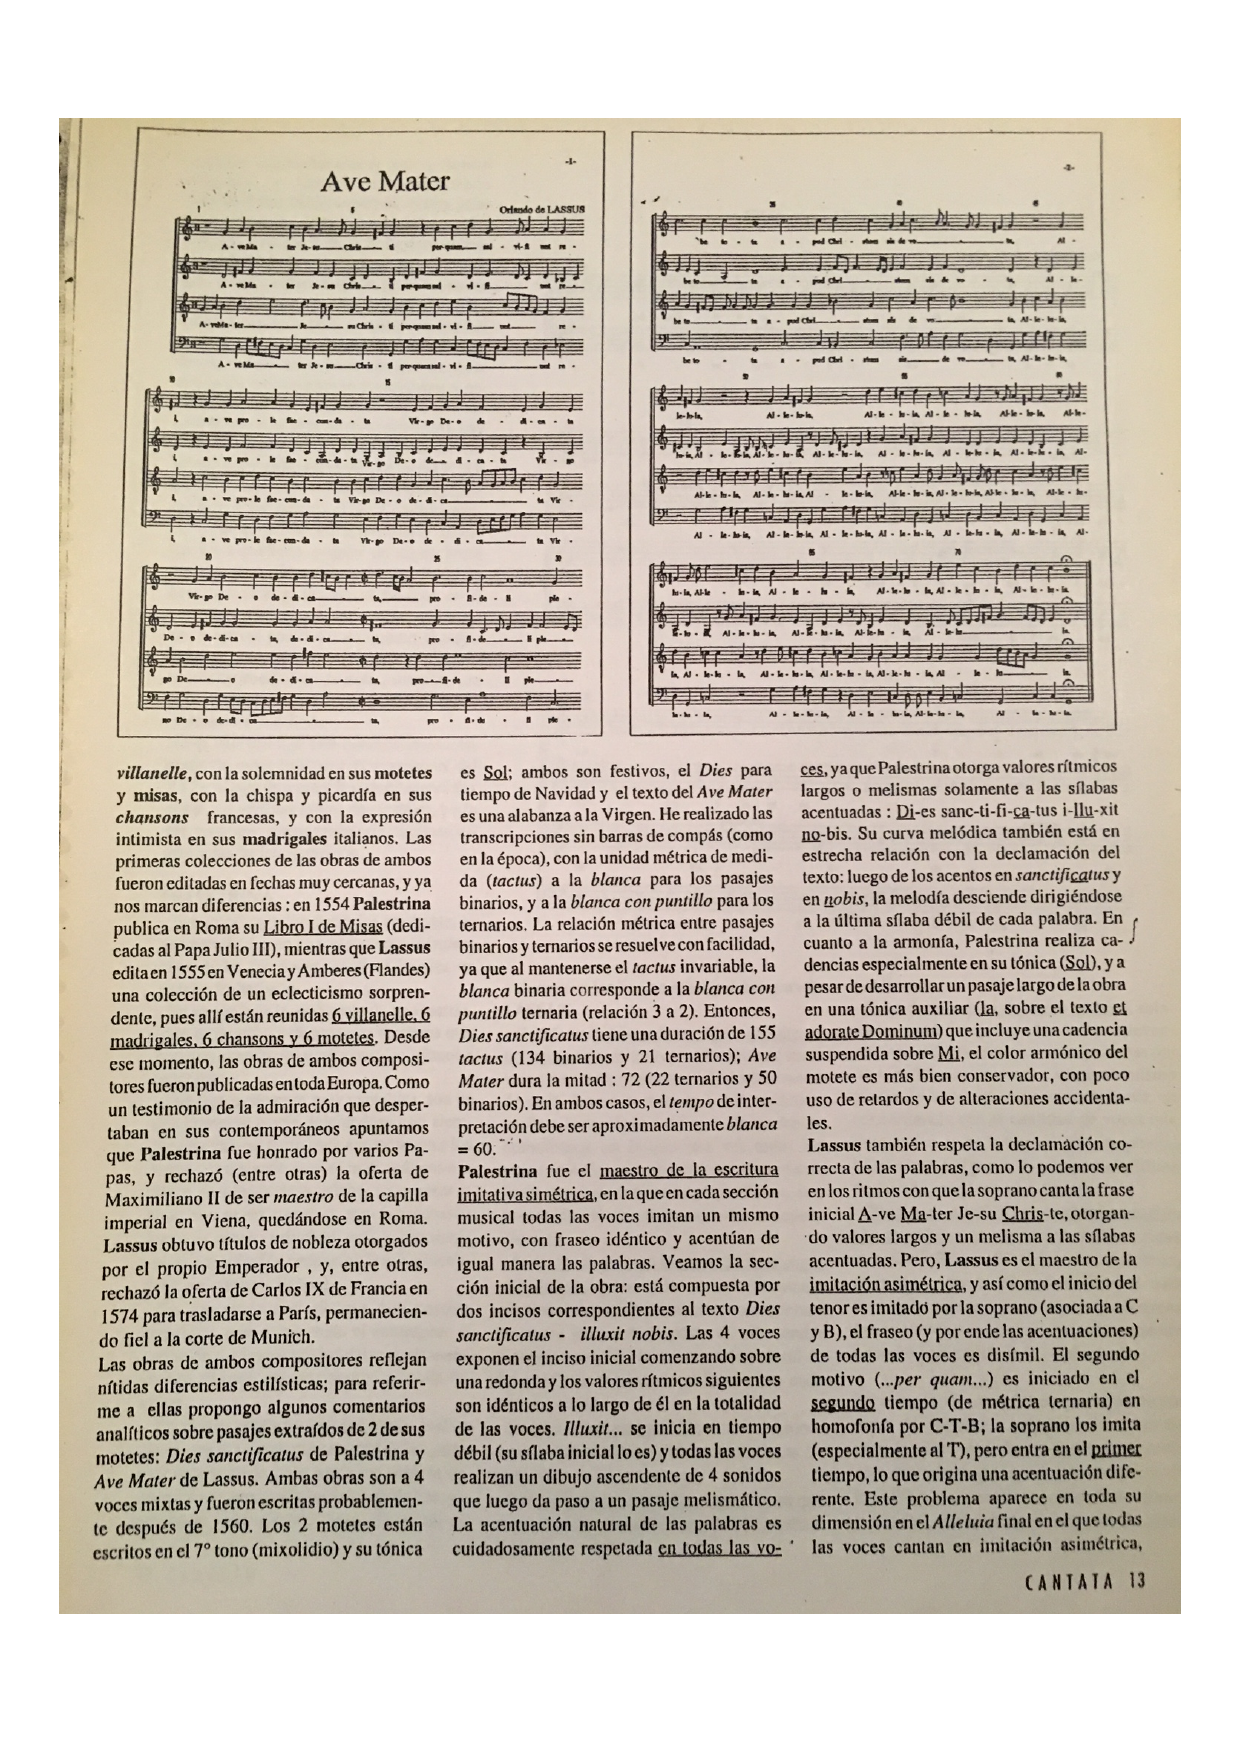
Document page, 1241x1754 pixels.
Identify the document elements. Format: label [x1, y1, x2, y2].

picture [59, 118, 1181, 1614]
